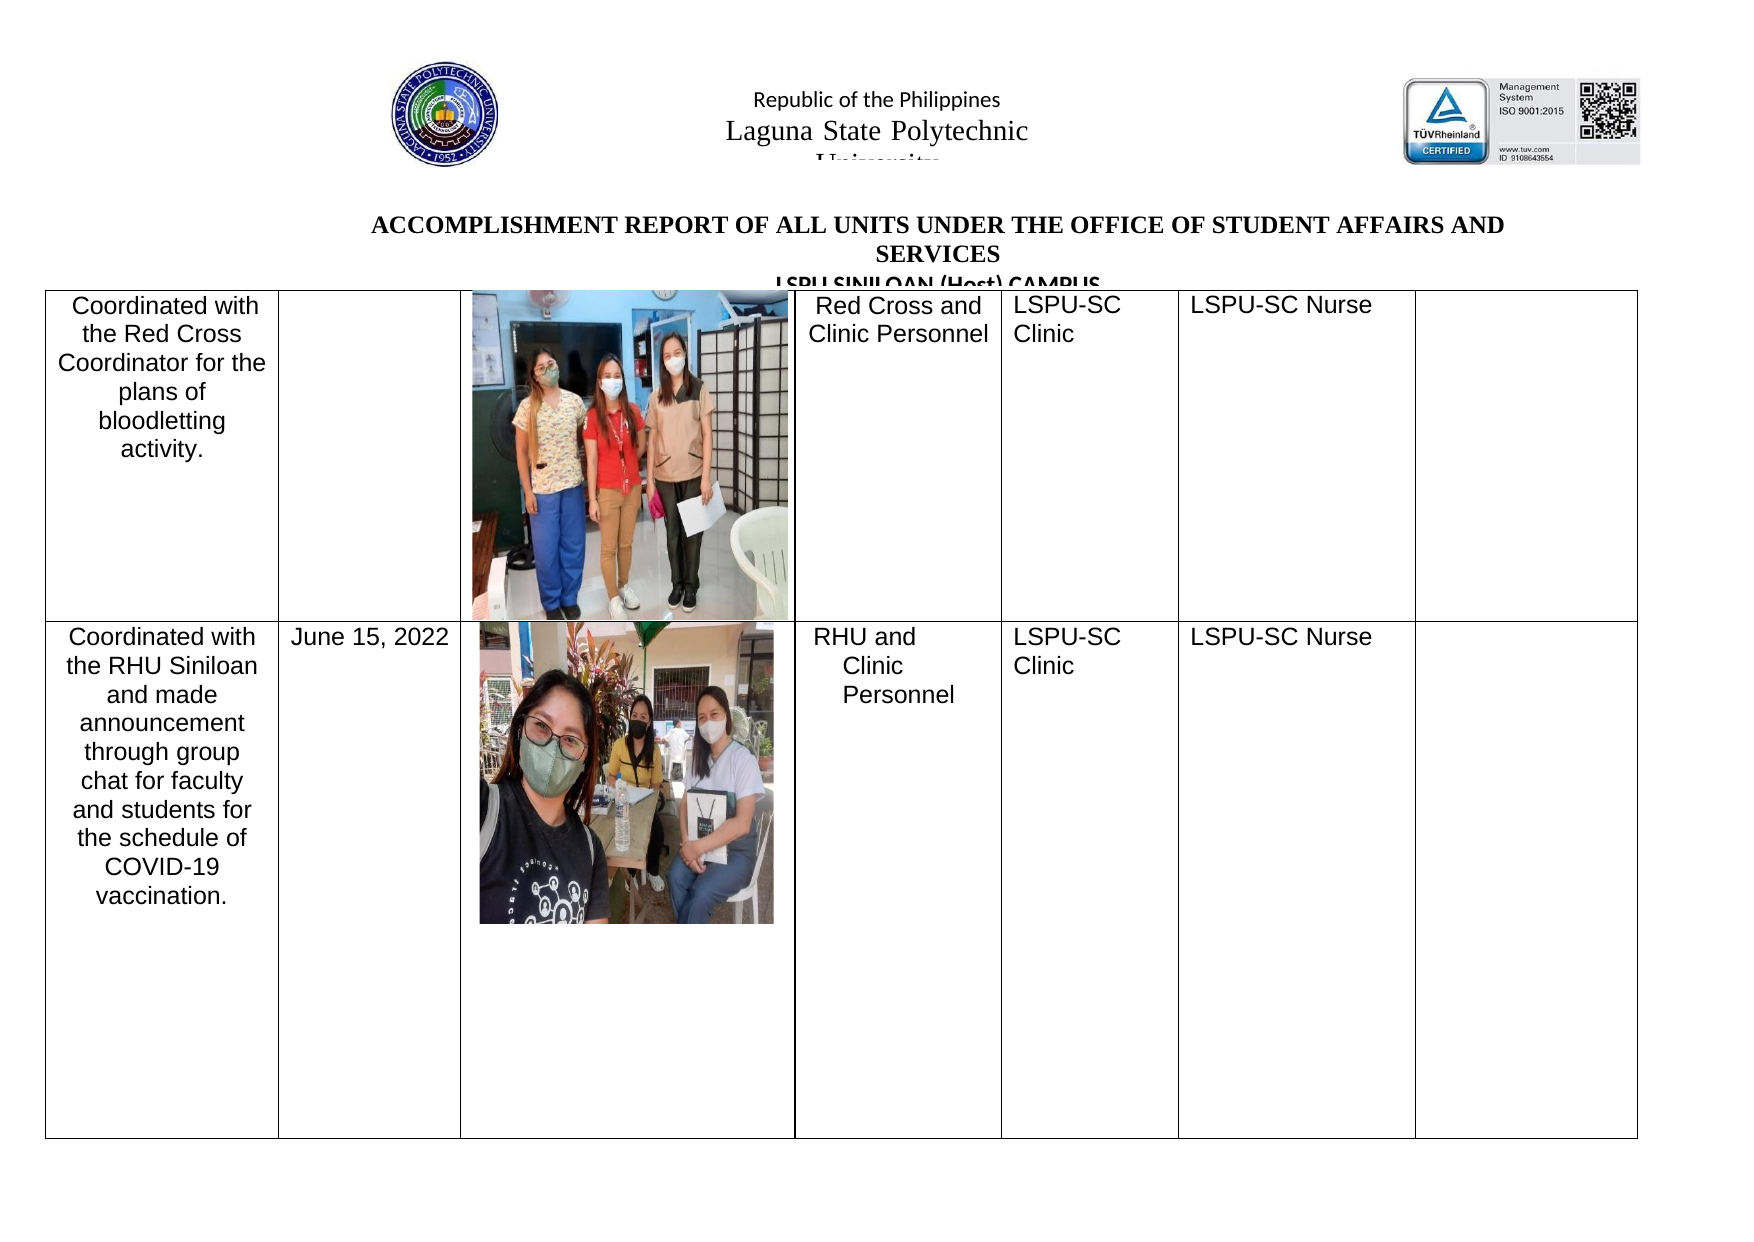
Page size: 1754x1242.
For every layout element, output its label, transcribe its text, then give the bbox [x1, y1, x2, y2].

table_cell LSPU-SC Clinic [1002, 622, 1178, 1138]
table_header [279, 291, 460, 621]
picture [389, 61, 499, 168]
table_cell RHU and Clinic Personnel [796, 622, 1001, 1138]
table_cell Coordinated with the RHU Siniloan and made announcement through group chat for faculty and students for the schedule of COVID-19 vaccination. [46, 622, 278, 1138]
picture [1396, 70, 1642, 167]
picture [472, 290, 788, 620]
table_cell [1416, 622, 1637, 1138]
table_header [461, 291, 794, 621]
table_header Red Cross and Clinic Personnel [796, 291, 1001, 621]
table_cell June 15, 2022 [279, 622, 460, 1138]
table_header LSPU-SC Clinic [1002, 291, 1178, 621]
table_header LSPU-SC Nurse [1179, 291, 1415, 621]
table_cell [461, 622, 794, 1138]
table_header [1416, 291, 1637, 621]
table_cell LSPU-SC Nurse [1179, 622, 1415, 1138]
picture [479, 622, 774, 924]
table_header Coordinated with the Red Cross Coordinator for the plans of bloodletting activity. [46, 291, 278, 621]
